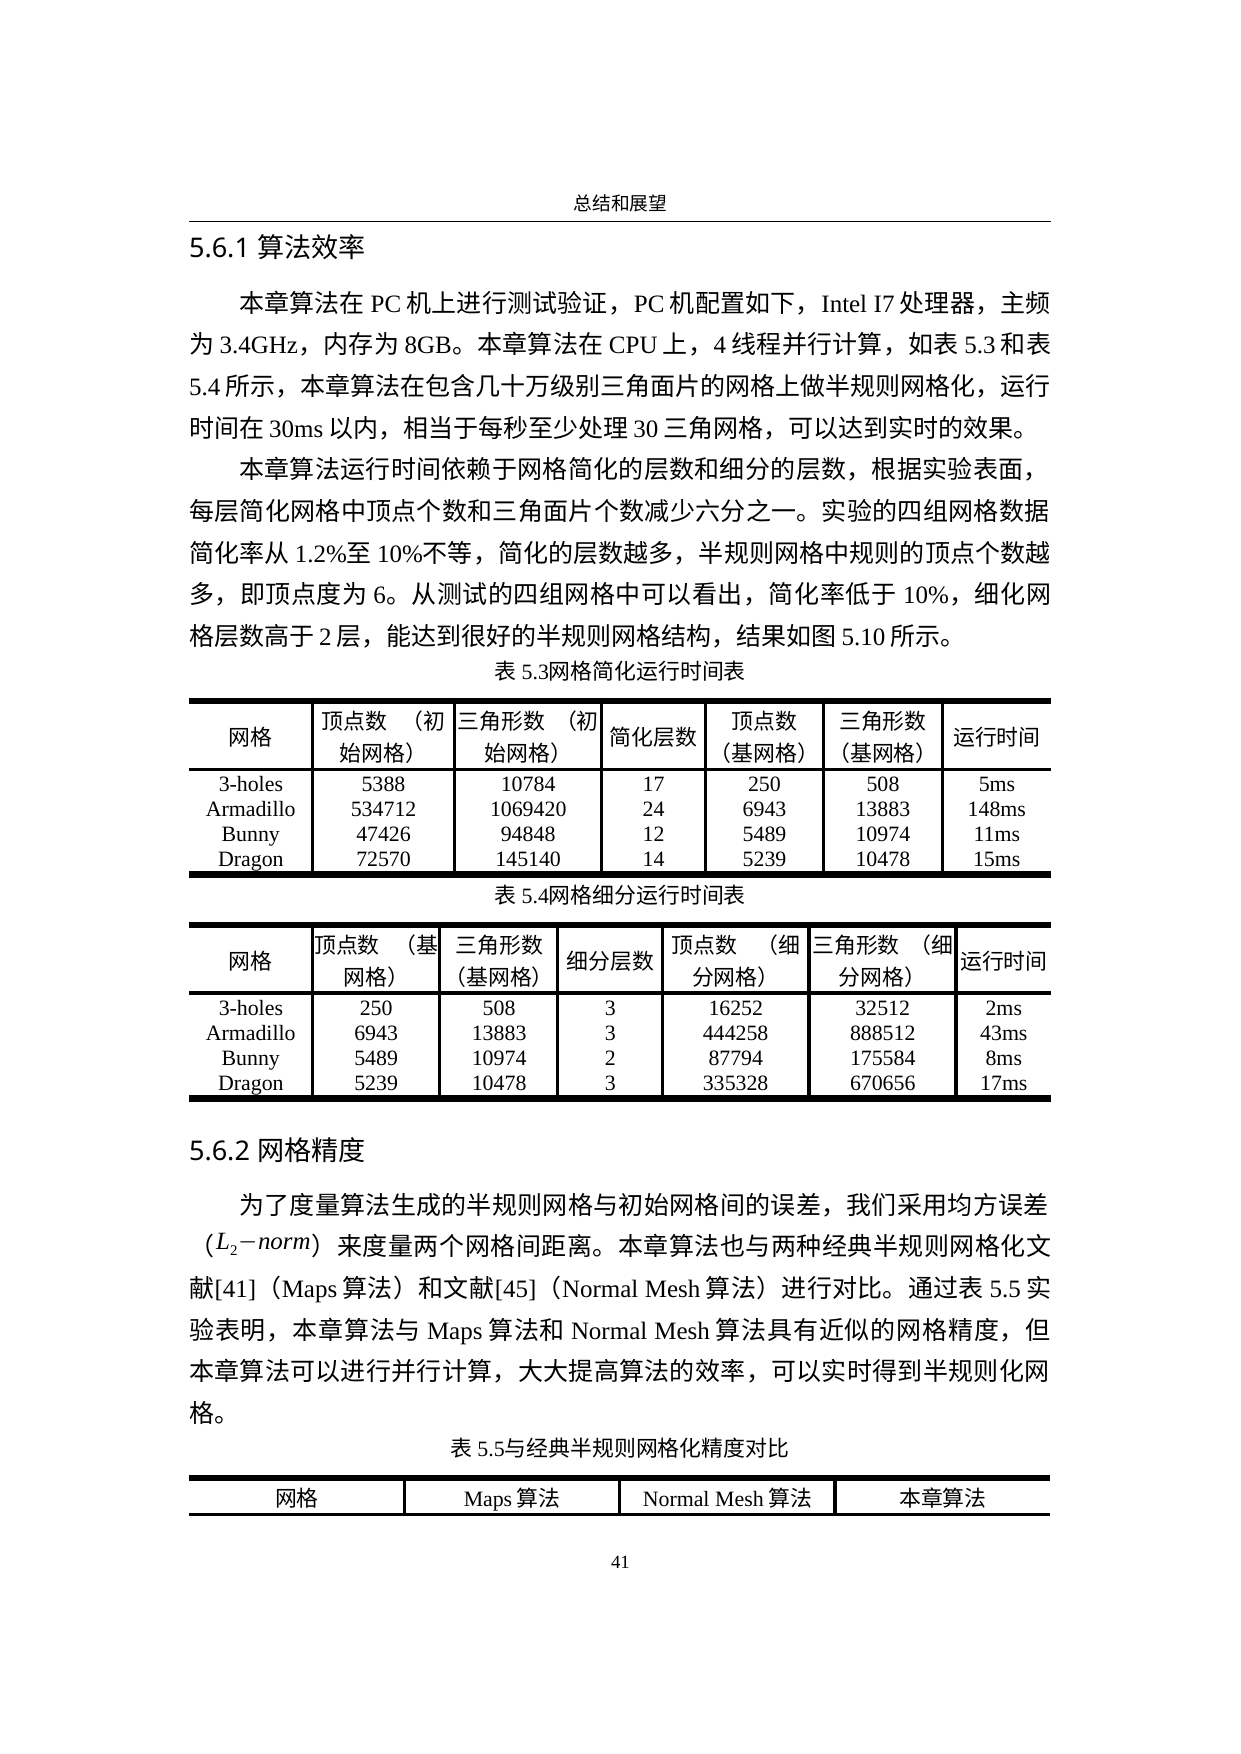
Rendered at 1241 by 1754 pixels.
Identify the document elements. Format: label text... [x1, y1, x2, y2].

table_cell 2 [559, 1045, 661, 1070]
table_cell 三角形数 （初始网格） [456, 704, 600, 767]
table_cell 335328 [664, 1070, 807, 1095]
text 本章算法在PC机上进行测试验证，PC机配置如下，Intel I7处理器，主频为3.4GHz，内存为8GB。本章算法在CPU上，4线程并行计算，如表5.3和表5.4所示，本章算法在包含几十万级别三角面片的网格上做半规则网格化，运行时间在30ms以内，相当于每秒至少处理30三角网格，可以达到实时的效果。 [189, 279, 1051, 445]
table_cell 简化层数 [603, 704, 704, 767]
table_cell Dragon [189, 1070, 311, 1095]
table_cell 94848 [456, 821, 600, 846]
table_cell 三角形数 （基网格） [441, 928, 556, 991]
table_cell 5ms [944, 771, 1051, 796]
table_cell 3 [559, 1020, 661, 1045]
table_cell 顶点数 （基网格） [707, 704, 822, 767]
table_cell 888512 [811, 1020, 954, 1045]
table_cell 47426 [314, 821, 453, 846]
table_cell 175584 [811, 1045, 954, 1070]
table_cell 1069420 [456, 796, 600, 821]
table_cell 顶点数 （初始网格） [314, 704, 453, 767]
table_cell 72570 [314, 846, 453, 871]
table_cell 15ms [944, 846, 1051, 871]
table_cell 444258 [664, 1020, 807, 1045]
table_cell 250 [314, 995, 438, 1020]
table_cell 43ms [958, 1020, 1051, 1045]
table_cell 三角形数（基网格） [825, 704, 941, 767]
table_cell 670656 [811, 1070, 954, 1095]
table_cell 网格 [189, 704, 311, 767]
table_cell 网格 [189, 928, 311, 991]
table_cell Bunny [189, 1045, 311, 1070]
table_cell 3 [559, 1070, 661, 1095]
table_cell 10478 [441, 1070, 556, 1095]
table_cell Dragon [189, 846, 311, 871]
text 网格精度 [189, 1127, 1051, 1168]
table_cell 10974 [441, 1045, 556, 1070]
table_cell 5489 [314, 1045, 438, 1070]
table_cell 32512 [811, 995, 954, 1020]
table_cell 508 [825, 771, 941, 796]
table_cell 24 [603, 796, 704, 821]
table_cell Armadillo [189, 1020, 311, 1045]
table_cell 148ms [944, 796, 1051, 821]
table_cell 17ms [958, 1070, 1051, 1095]
table_cell 8ms [958, 1045, 1051, 1070]
table_cell Armadillo [189, 796, 311, 821]
table_cell 表 5.4网格细分运行时间表 [189, 878, 1051, 922]
text 算法效率 [189, 224, 1051, 266]
table_cell 145140 [456, 846, 600, 871]
table_cell 运行时间 [944, 704, 1051, 767]
table_cell 顶点数 （细分网格） [664, 928, 807, 991]
table_cell 顶点数 （基网格） [314, 928, 438, 991]
text 为了度量算法生成的半规则网格与初始网格间的误差，我们采用均方误差（）来度量两个网格间距离。本章算法也与两种经典半规则网格化文献[41]（Maps算法）和文献[45]（Normal Mesh算法）进行对比。通过表5.5实验表明，本章算法与Maps算法和Normal Mesh算法具有近似的网格精度，但本章算法可以进行并行计算，大大提高算法的效率，可以实时得到半规则化网格。 [189, 1181, 1051, 1431]
table_cell 11ms [944, 821, 1051, 846]
table_cell 10478 [825, 846, 941, 871]
table_cell 17 [603, 771, 704, 796]
table_cell Normal Mesh算法 [621, 1481, 833, 1513]
table_cell Maps算法 [406, 1481, 618, 1513]
table_cell 10974 [825, 821, 941, 846]
table_cell 14 [603, 846, 704, 871]
text 本章算法运行时间依赖于网格简化的层数和细分的层数，根据实验表面，每层简化网格中顶点个数和三角面片个数减少六分之一。实验的四组网格数据，简化率从1.2%至10%不等，简化的层数越多，半规则网格中规则的顶点个数越多，即顶点度为6。从测试的四组网格中可以看出，简化率低于10%，细化网格层数高于2层，能达到很好的半规则网格结构，结果如图5.10所示。 [189, 445, 1051, 654]
table_cell 13883 [441, 1020, 556, 1045]
table_cell 534712 [314, 796, 453, 821]
table_cell 5239 [707, 846, 822, 871]
table_cell 6943 [707, 796, 822, 821]
table_cell 5239 [314, 1070, 438, 1095]
table_cell 2ms [958, 995, 1051, 1020]
table_cell 16252 [664, 995, 807, 1020]
table_cell 3-holes [189, 771, 311, 796]
table_cell 10784 [456, 771, 600, 796]
table_header 表 5.5与经典半规则网格化精度对比 [189, 1431, 1050, 1475]
table_cell 细分层数 [559, 928, 661, 991]
table_cell 87794 [664, 1045, 807, 1070]
table_cell 13883 [825, 796, 941, 821]
table_header 表 5.3网格简化运行时间表 [189, 654, 1051, 698]
table_cell 本章算法 [837, 1481, 1050, 1513]
table_cell 250 [707, 771, 822, 796]
table_cell 12 [603, 821, 704, 846]
table_cell 网格 [189, 1481, 403, 1513]
table_cell 5489 [707, 821, 822, 846]
table_cell 6943 [314, 1020, 438, 1045]
table_cell 5388 [314, 771, 453, 796]
table_cell 三角形数 （细分网格） [811, 928, 954, 991]
table_cell 3-holes [189, 995, 311, 1020]
table_cell 3 [559, 995, 661, 1020]
table_cell 运行时间 [958, 928, 1051, 991]
table_cell 508 [441, 995, 556, 1020]
table_cell Bunny [189, 821, 311, 846]
